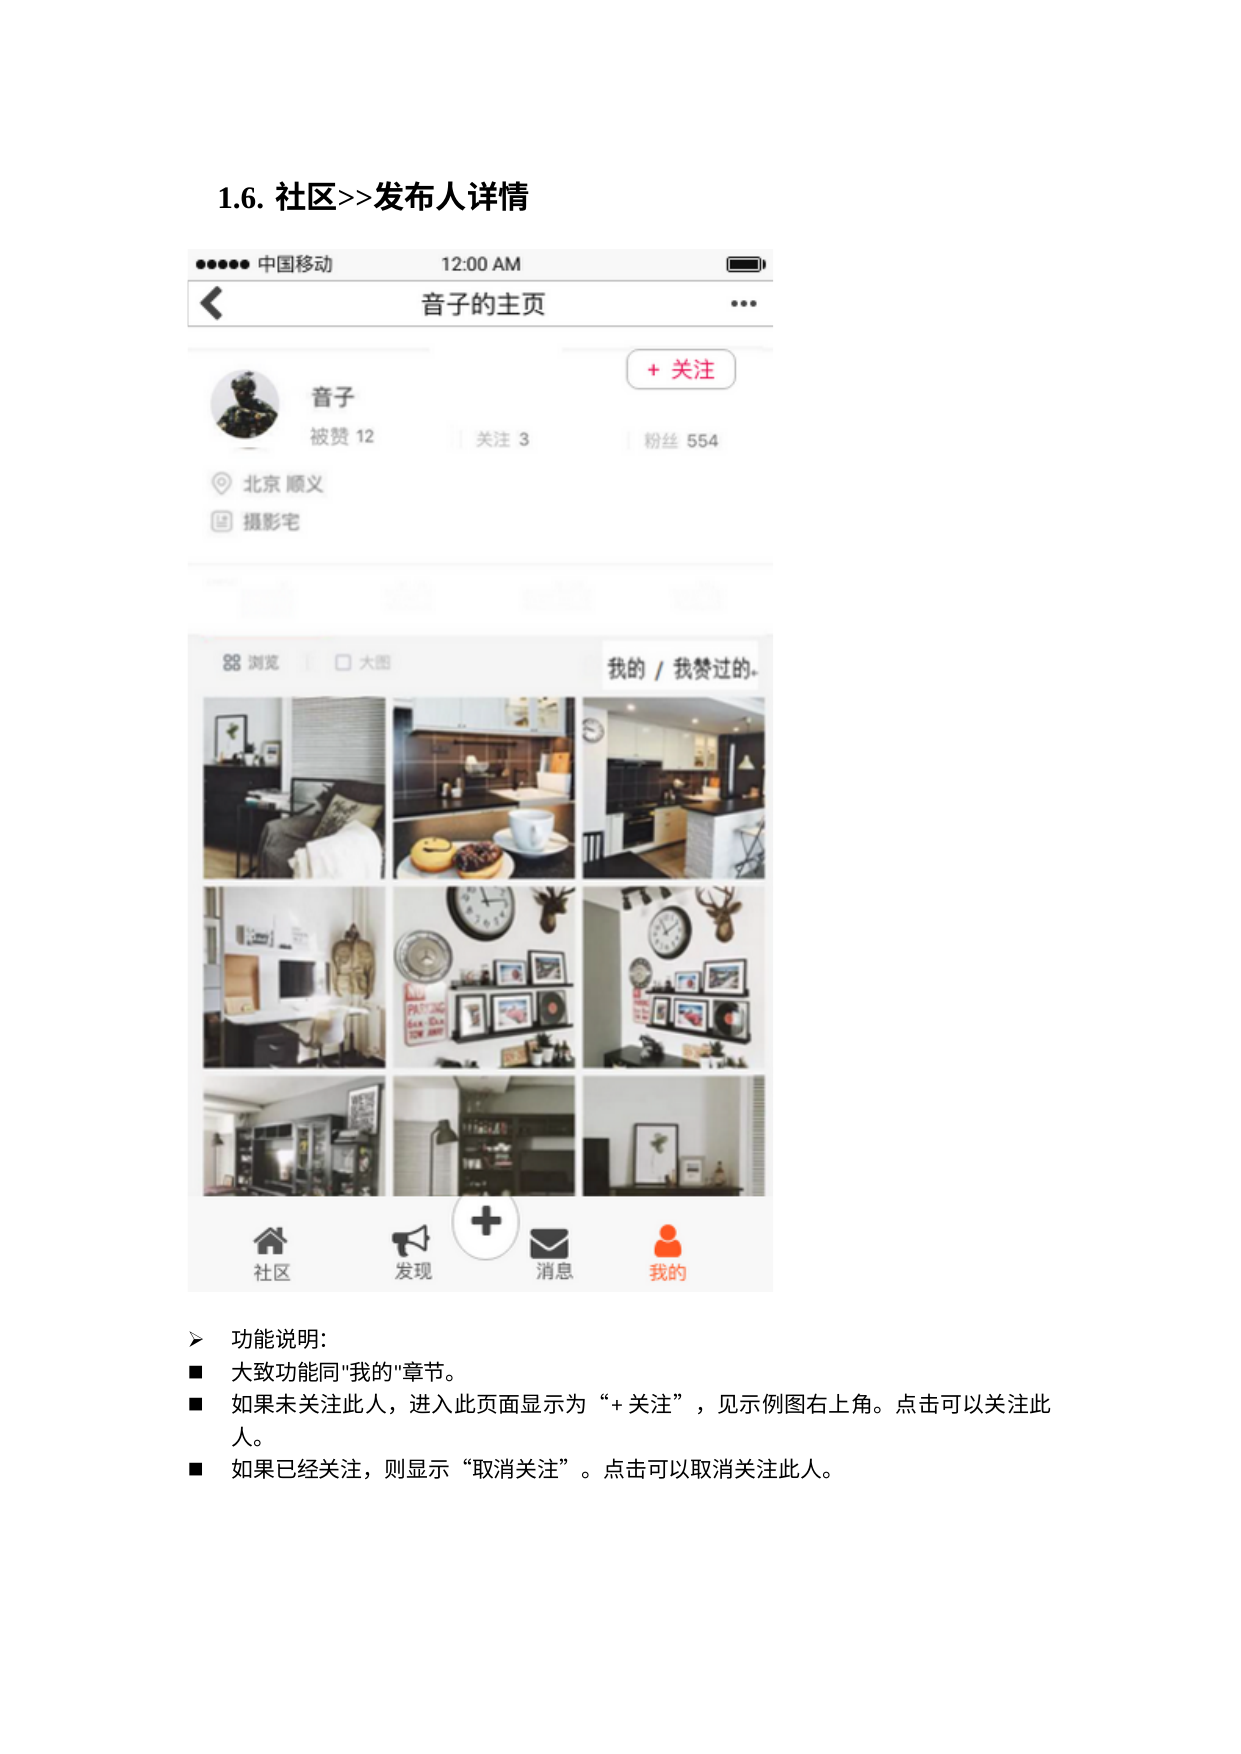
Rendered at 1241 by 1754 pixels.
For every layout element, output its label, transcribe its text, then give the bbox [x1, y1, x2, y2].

subtitle 社区>>发布人详情 [217, 162, 1053, 227]
list 大致功能同"我的"章节。 [187, 1354, 1053, 1387]
picture [187, 249, 774, 1292]
list 功能说明： [187, 1322, 1053, 1354]
list 如果未关注此人，进入此页面显示为“+ 关注”，见示例图右上角。点击可以关注此人。 [187, 1387, 1053, 1452]
list 如果已经关注，则显示“取消关注”。点击可以取消关注此人。 [187, 1452, 1053, 1484]
